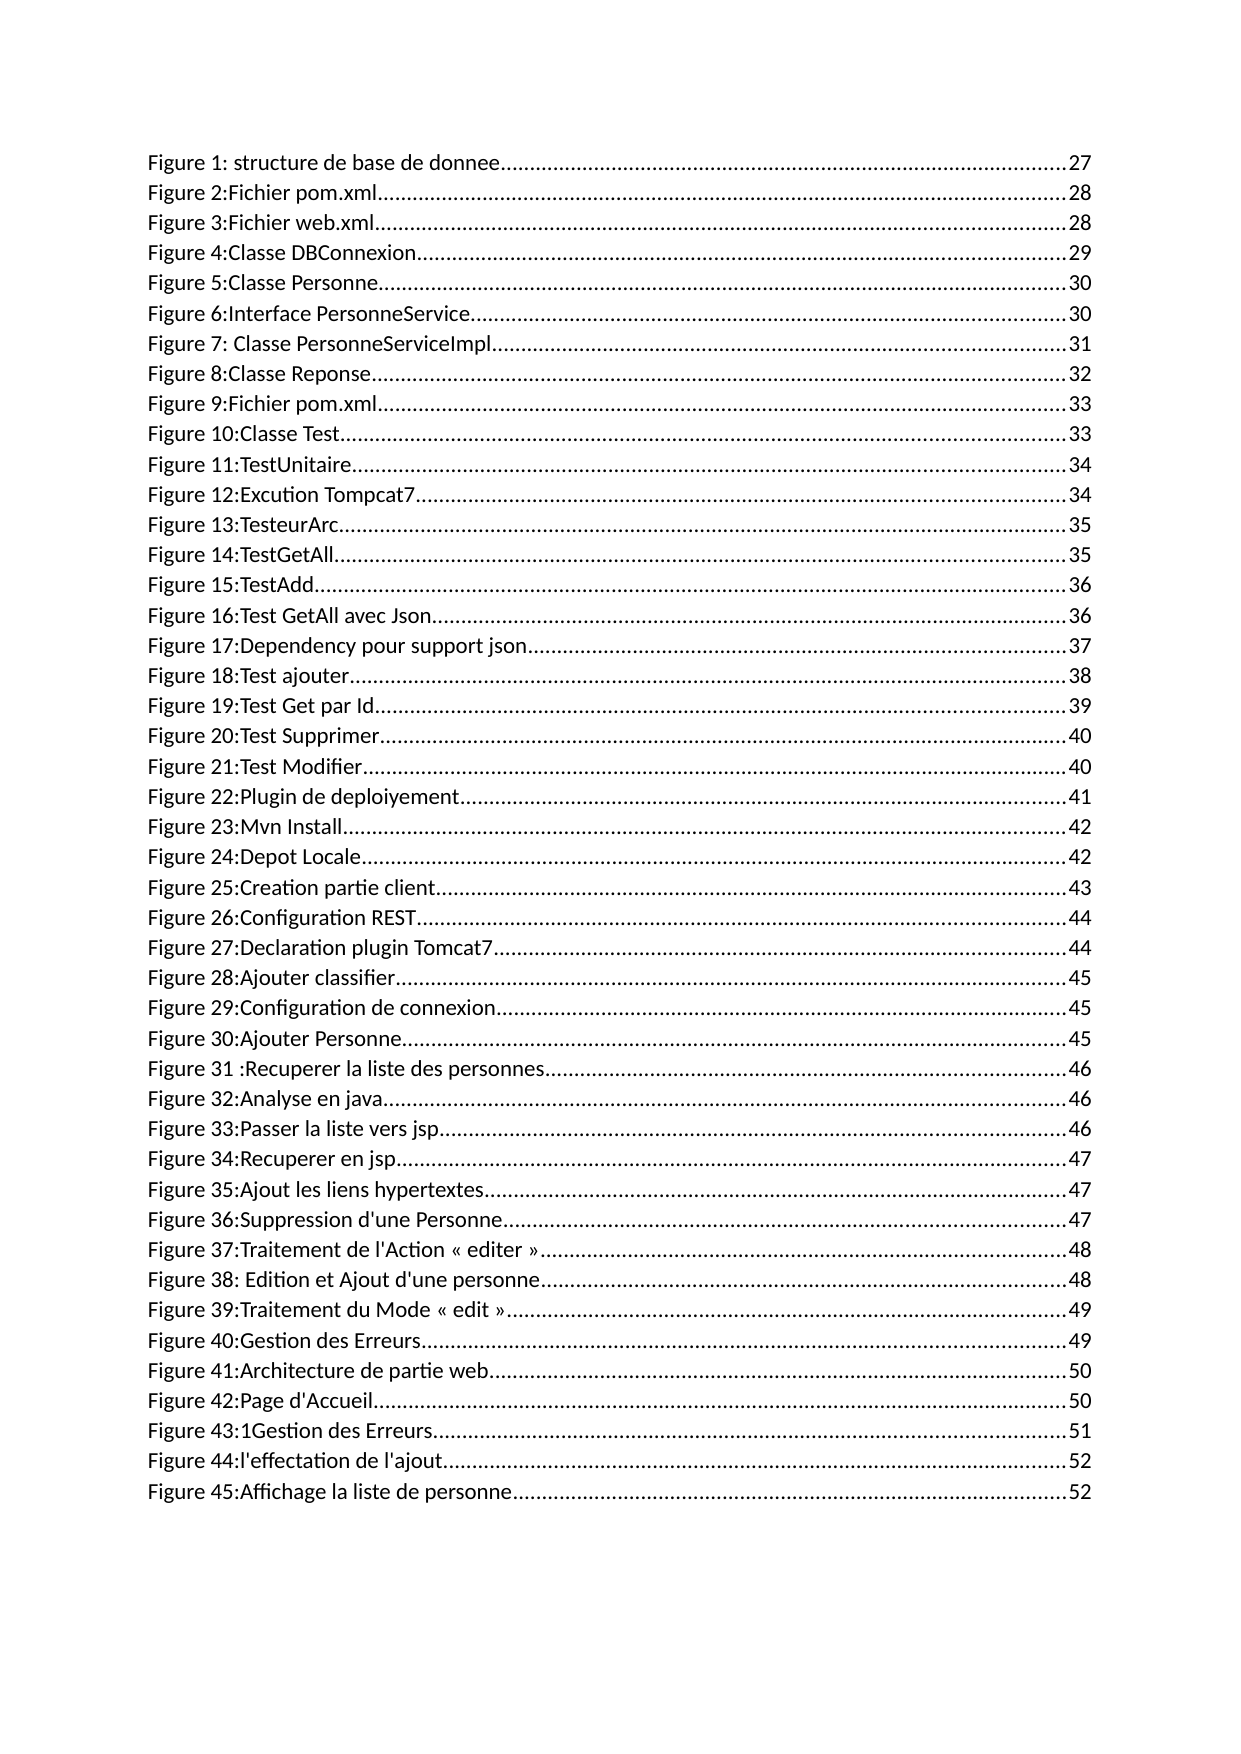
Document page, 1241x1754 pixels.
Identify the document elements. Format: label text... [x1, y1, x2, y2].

text Figure 39:Traitement du Mode « edit » 49 [148, 1296, 1093, 1323]
text Figure 2:Fichier pom.xml 28 [148, 178, 1093, 206]
text Figure 44:l'effectation de l'ajout 52 [148, 1447, 1093, 1474]
text Figure 16:Test GetAll avec Json 36 [148, 601, 1093, 629]
text Figure 25:Creation partie client 43 [148, 873, 1093, 901]
text Figure 30:Ajouter Personne 45 [148, 1024, 1093, 1052]
text Figure 17:Dependency pour support json 37 [148, 631, 1093, 659]
text Figure 32:Analyse en java 46 [148, 1084, 1093, 1112]
text Figure 12:Excution Tompcat7 34 [148, 480, 1093, 508]
text Figure 21:Test Modifier 40 [148, 752, 1093, 780]
text Figure 33:Passer la liste vers jsp 46 [148, 1114, 1093, 1142]
text Figure 9:Fichier pom.xml 33 [148, 389, 1093, 417]
text Figure 11:TestUnitaire 34 [148, 450, 1093, 478]
text Figure 19:Test Get par Id 39 [148, 691, 1093, 719]
text Figure 10:Classe Test 33 [148, 419, 1093, 447]
text Figure 41:Architecture de partie web 50 [148, 1356, 1093, 1384]
text Figure 28:Ajouter classifier 45 [148, 963, 1093, 991]
text Figure 27:Declaration plugin Tomcat7 44 [148, 933, 1093, 961]
text Figure 24:Depot Locale 42 [148, 842, 1093, 870]
text Figure 42:Page d'Accueil 50 [148, 1386, 1093, 1414]
text Figure 23:Mvn Install 42 [148, 812, 1093, 840]
text Figure 14:TestGetAll 35 [148, 540, 1093, 568]
text Figure 29:Configuration de connexion 45 [148, 993, 1093, 1021]
text Figure 22:Plugin de deploiyement 41 [148, 782, 1093, 810]
text Figure 40:Gestion des Erreurs 49 [148, 1326, 1093, 1354]
text Figure 4:Classe DBConnexion 29 [148, 238, 1093, 266]
text Figure 26:Configuration REST 44 [148, 903, 1093, 931]
text Figure 13:TesteurArc 35 [148, 510, 1093, 538]
text Figure 20:Test Supprimer 40 [148, 722, 1093, 749]
text Figure 43:1Gestion des Erreurs 51 [148, 1416, 1093, 1444]
text Figure 31 :Recuperer la liste des personnes 46 [148, 1054, 1093, 1082]
text Figure 18:Test ajouter 38 [148, 661, 1093, 689]
text Figure 37:Traitement de l'Action « editer » 48 [148, 1235, 1093, 1263]
text Figure 35:Ajout les liens hypertextes 47 [148, 1175, 1093, 1203]
text Figure 1: structure de base de donnee 27 [148, 148, 1093, 176]
text Figure 5:Classe Personne 30 [148, 268, 1093, 296]
text Figure 15:TestAdd 36 [148, 571, 1093, 598]
text Figure 8:Classe Reponse 32 [148, 359, 1093, 387]
text Figure 7: Classe PersonneServiceImpl 31 [148, 329, 1093, 357]
text Figure 36:Suppression d'une Personne 47 [148, 1205, 1093, 1233]
text Figure 38: Edition et Ajout d'une personne 48 [148, 1265, 1093, 1293]
text Figure 6:Interface PersonneService 30 [148, 299, 1093, 327]
text Figure 3:Fichier web.xml 28 [148, 208, 1093, 236]
text Figure 34:Recuperer en jsp 47 [148, 1144, 1093, 1172]
text Figure 45:Affichage la liste de personne 52 [148, 1477, 1093, 1505]
